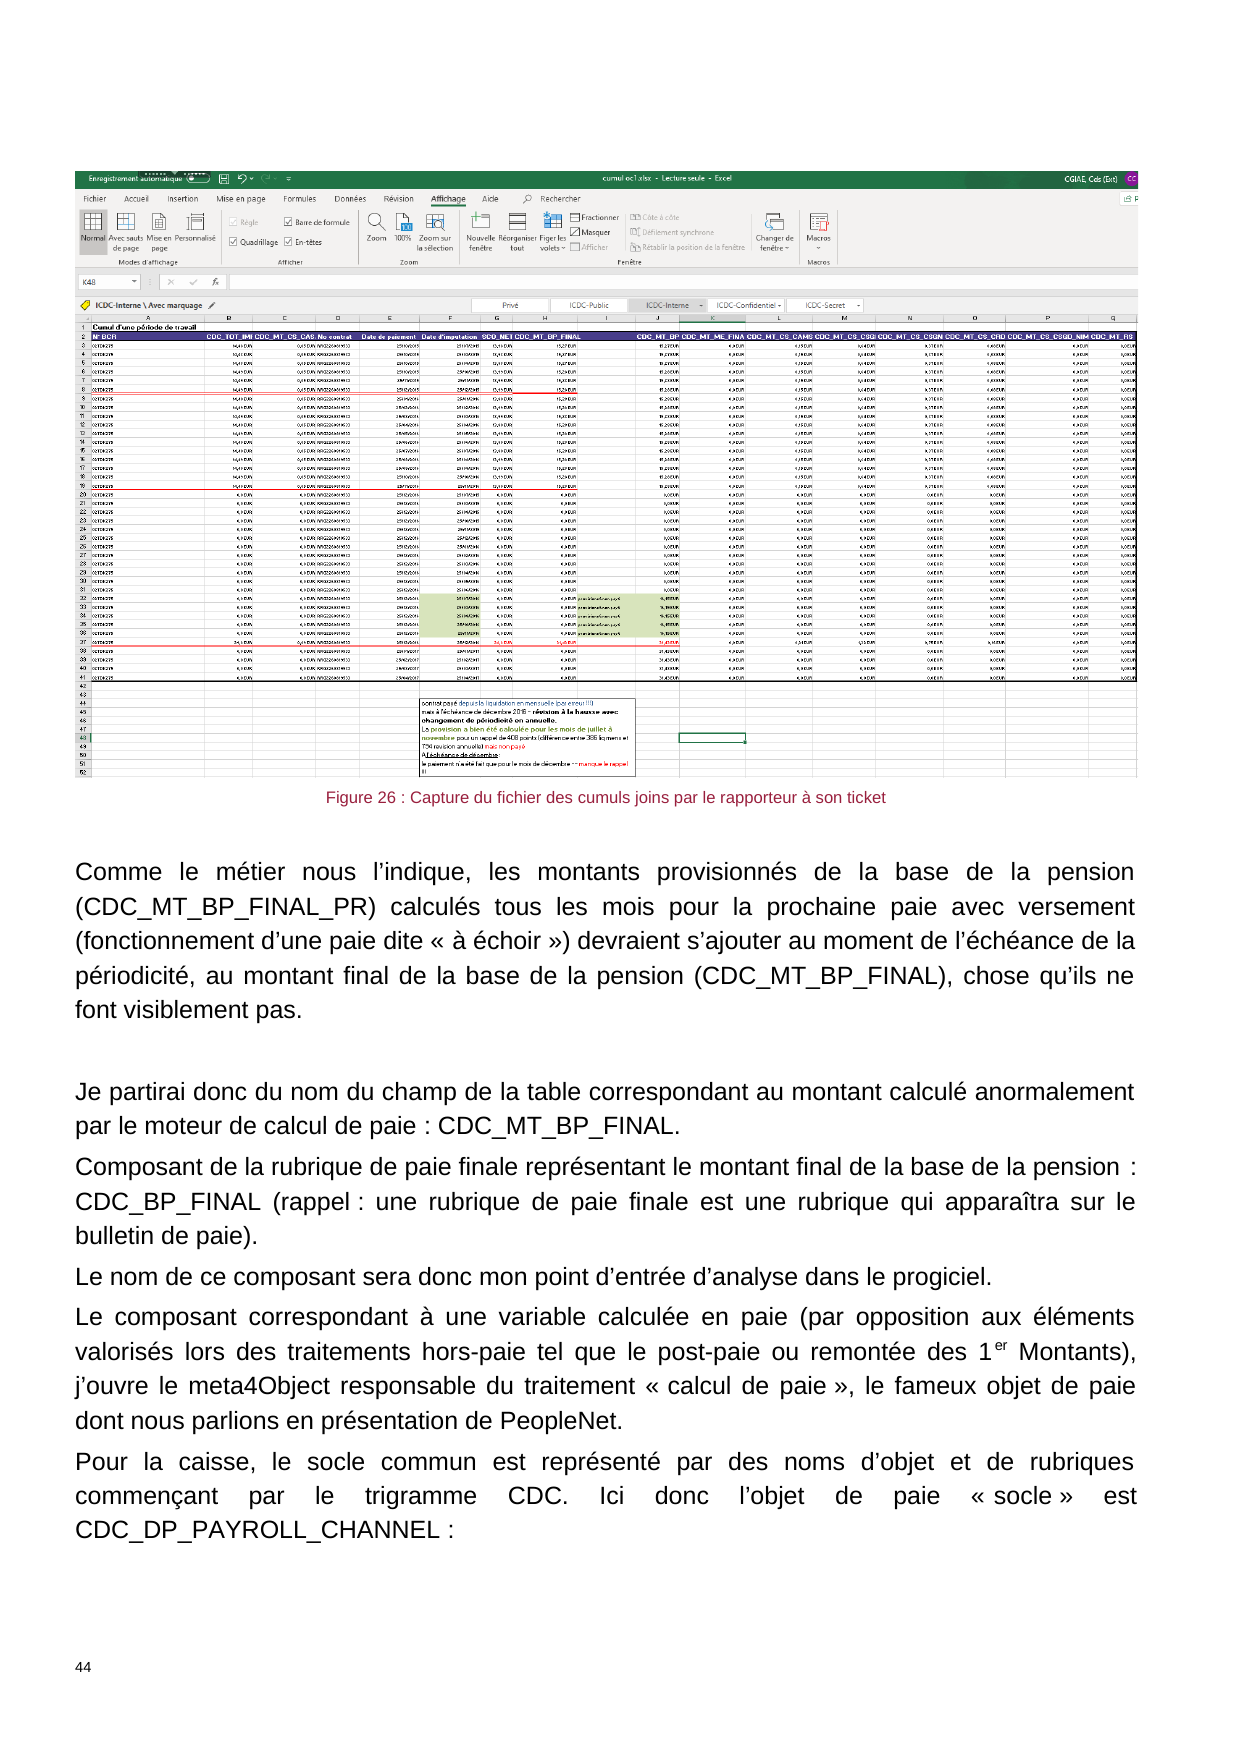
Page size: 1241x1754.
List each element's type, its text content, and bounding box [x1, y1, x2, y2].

text Figure 26 : Capture du fichier des cumuls joins par le rapporteur à son ticket [75, 787, 1137, 807]
text Comme le métier nous l’indique, les montants provisionnés de la base de la pension (CDC_MT_BP_FINAL_PR) calculés tous les mois pour la prochaine paie avec versement (fonctionnement d’une paie dite « à échoir ») devraient s’ajouter au moment de l’échéance de la périodicité, au montant final de la base de la pension (CDC_MT_BP_FINAL), chose qu’ils ne font visiblement pas. [75, 857, 1137, 1024]
text Le composant correspondant à une variable calculée en paie (par opposition aux éléments valorisés lors des traitements hors-paie tel que le post-paie ou remontée des 1er Montants), j’ouvre le meta4Object responsable du traitement « calcul de paie », le fameux objet de paie dont nous parlions en présentation de PeopleNet. [75, 1302, 1137, 1434]
text Composant de la rubrique de paie finale représentant le montant final de la base de la pension : CDC_BP_FINAL (rappel : une rubrique de paie finale est une rubrique qui apparaîtra sur le bulletin de paie). [75, 1152, 1137, 1250]
picture [75, 171, 1139, 778]
text Pour la caisse, le socle commun est représenté par des noms d’objet et de rubriques commençant par le trigramme CDC. Ici donc l’objet de paie « socle » est CDC_DP_PAYROLL_CHANNEL : [75, 1447, 1137, 1544]
text Je partirai donc du nom du champ de la table correspondant au montant calculé anormalement par le moteur de calcul de paie : CDC_MT_BP_FINAL. [75, 1077, 1137, 1140]
text Le nom de ce composant sera donc mon point d’entrée d’analyse dans le progiciel. [75, 1262, 1137, 1290]
